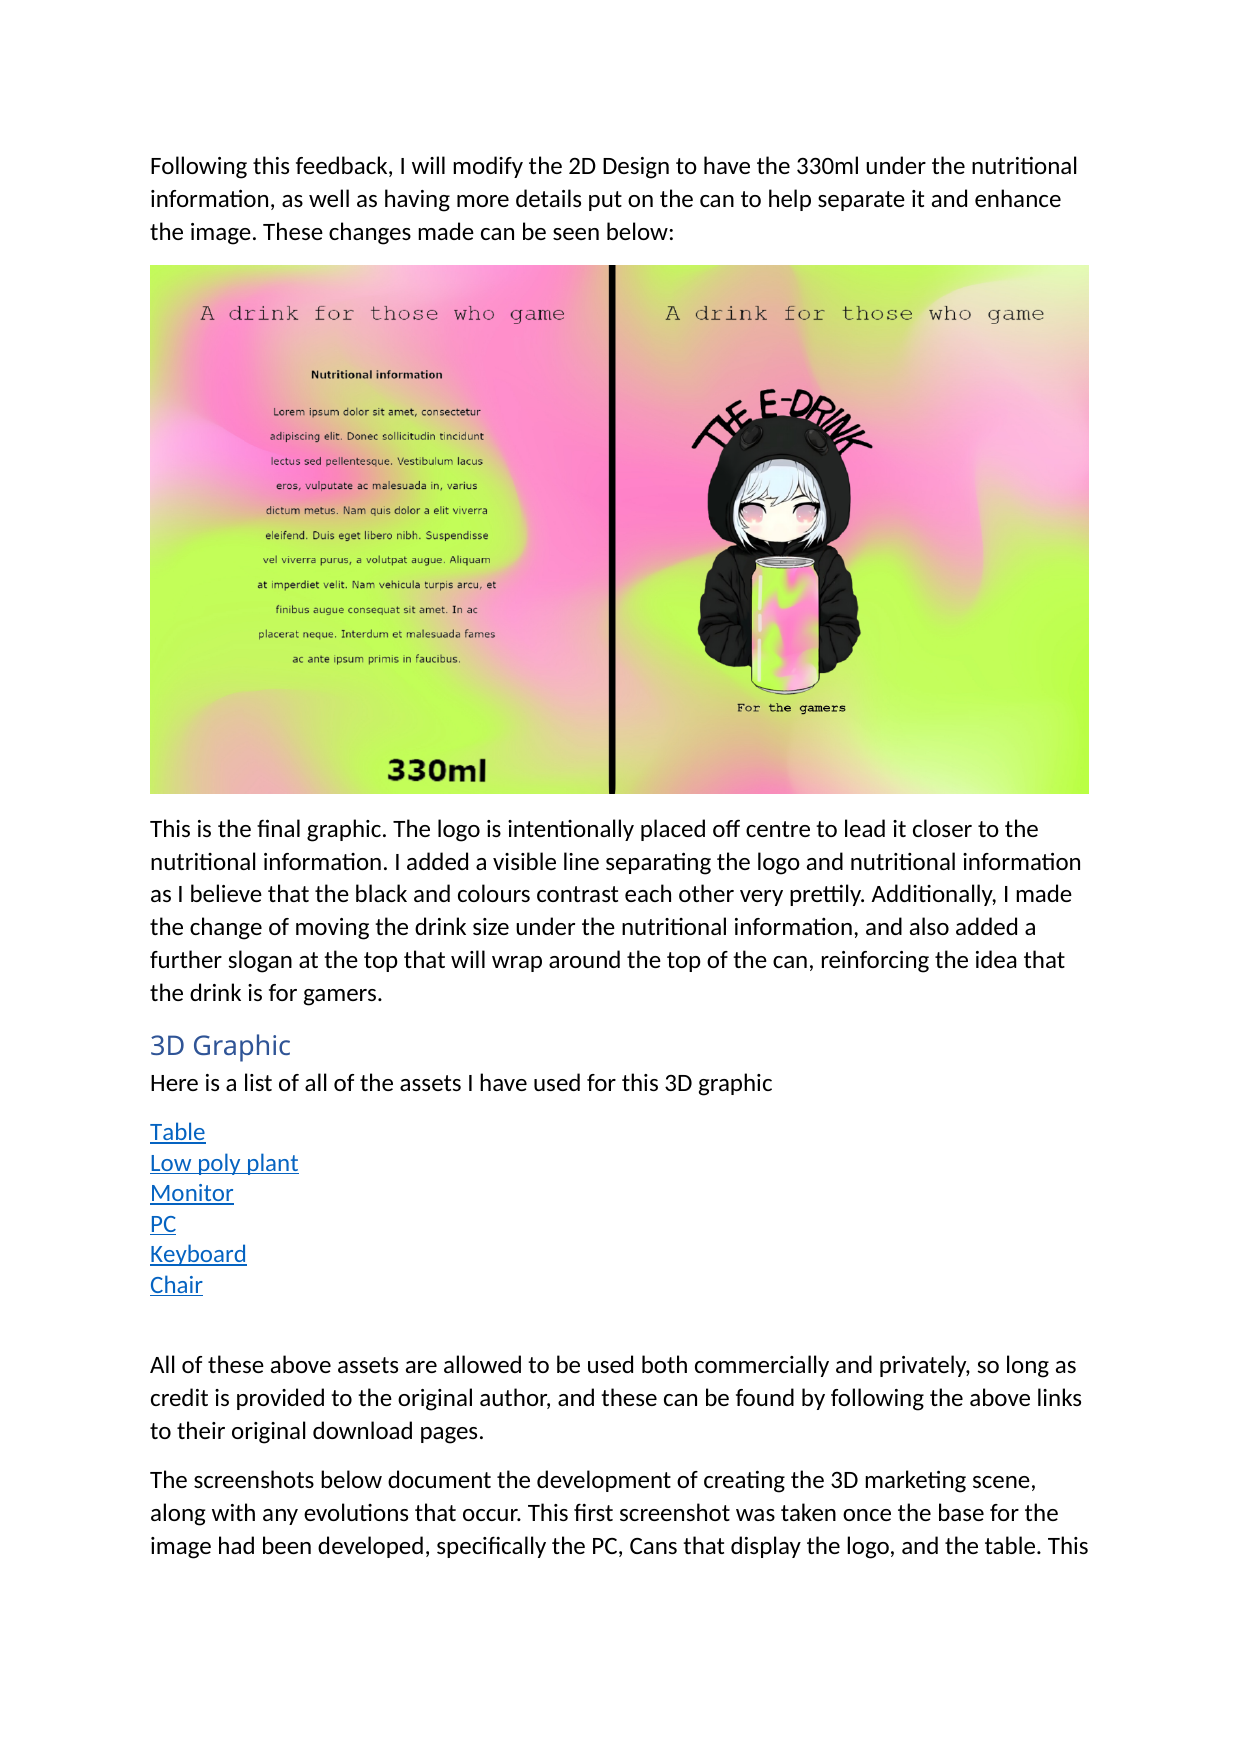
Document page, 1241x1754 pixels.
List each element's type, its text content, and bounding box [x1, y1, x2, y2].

text Table [150, 1116, 1090, 1147]
text Monitor [150, 1177, 1090, 1208]
text Here is a list of all of the assets I have used for this 3D graphic [150, 1067, 1090, 1097]
subtitle 3D Graphic [150, 1027, 1090, 1064]
picture [150, 265, 1089, 794]
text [150, 1464, 1090, 1561]
text All of these above assets are allowed to be used both commercially and privately, so long as credit is provided to the original author, and these can be found by following the above links to their original download pages. [150, 1349, 1090, 1445]
text Chair [150, 1269, 1090, 1299]
text This is the final graphic. The logo is intentionally placed off centre to lead it closer to the nutritional information. I added a visible line separating the logo and nutritional information as I believe that the black and colours contrast each other very prettily. Additionally, I made the change of moving the drink size under the nutritional information, and also added a further slogan at the top that will wrap around the top of the can, reinforcing the idea that the drink is for gamers. [150, 813, 1090, 1008]
text Low poly plant [150, 1147, 1090, 1177]
text PC [150, 1208, 1090, 1238]
text Following this feedback, I will modify the 2D Design to have the 330ml under the nutritional information, as well as having more details put on the can to help separate it and enhance the image. These changes made can be seen below: [150, 150, 1090, 246]
text Keyboard [150, 1238, 1090, 1269]
